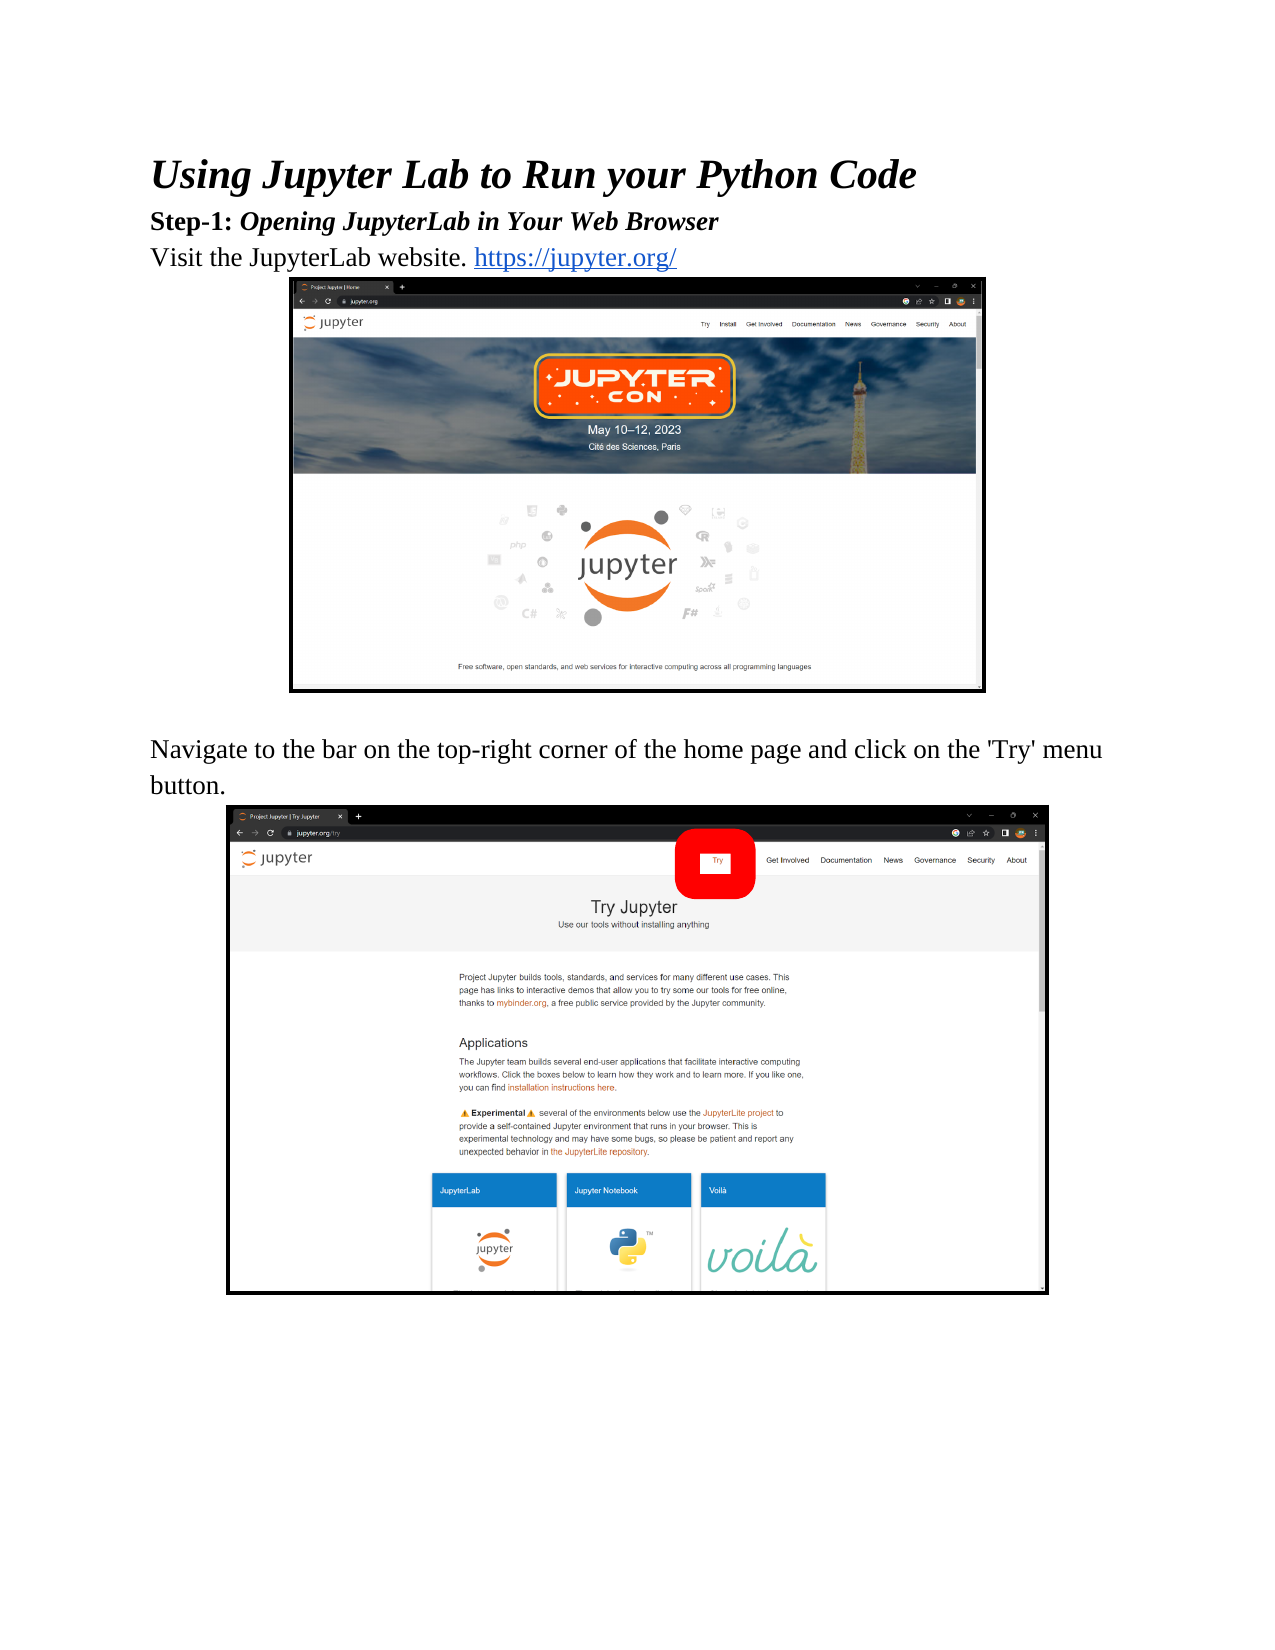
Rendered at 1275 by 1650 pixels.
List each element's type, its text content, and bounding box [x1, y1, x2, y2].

text Using Jupyter Lab to Run your Python Code [150, 150, 1125, 198]
picture [293, 281, 982, 689]
picture [230, 809, 1045, 1291]
text Step-1: Opening JupyterLab in Your Web Browser [150, 205, 1125, 236]
text Visit the JupyterLab website. https://jupyter.org/ [150, 241, 1125, 272]
text Navigate to the bar on the top-right corner of the home page and click on the 'Try' menu button. [150, 733, 1125, 800]
